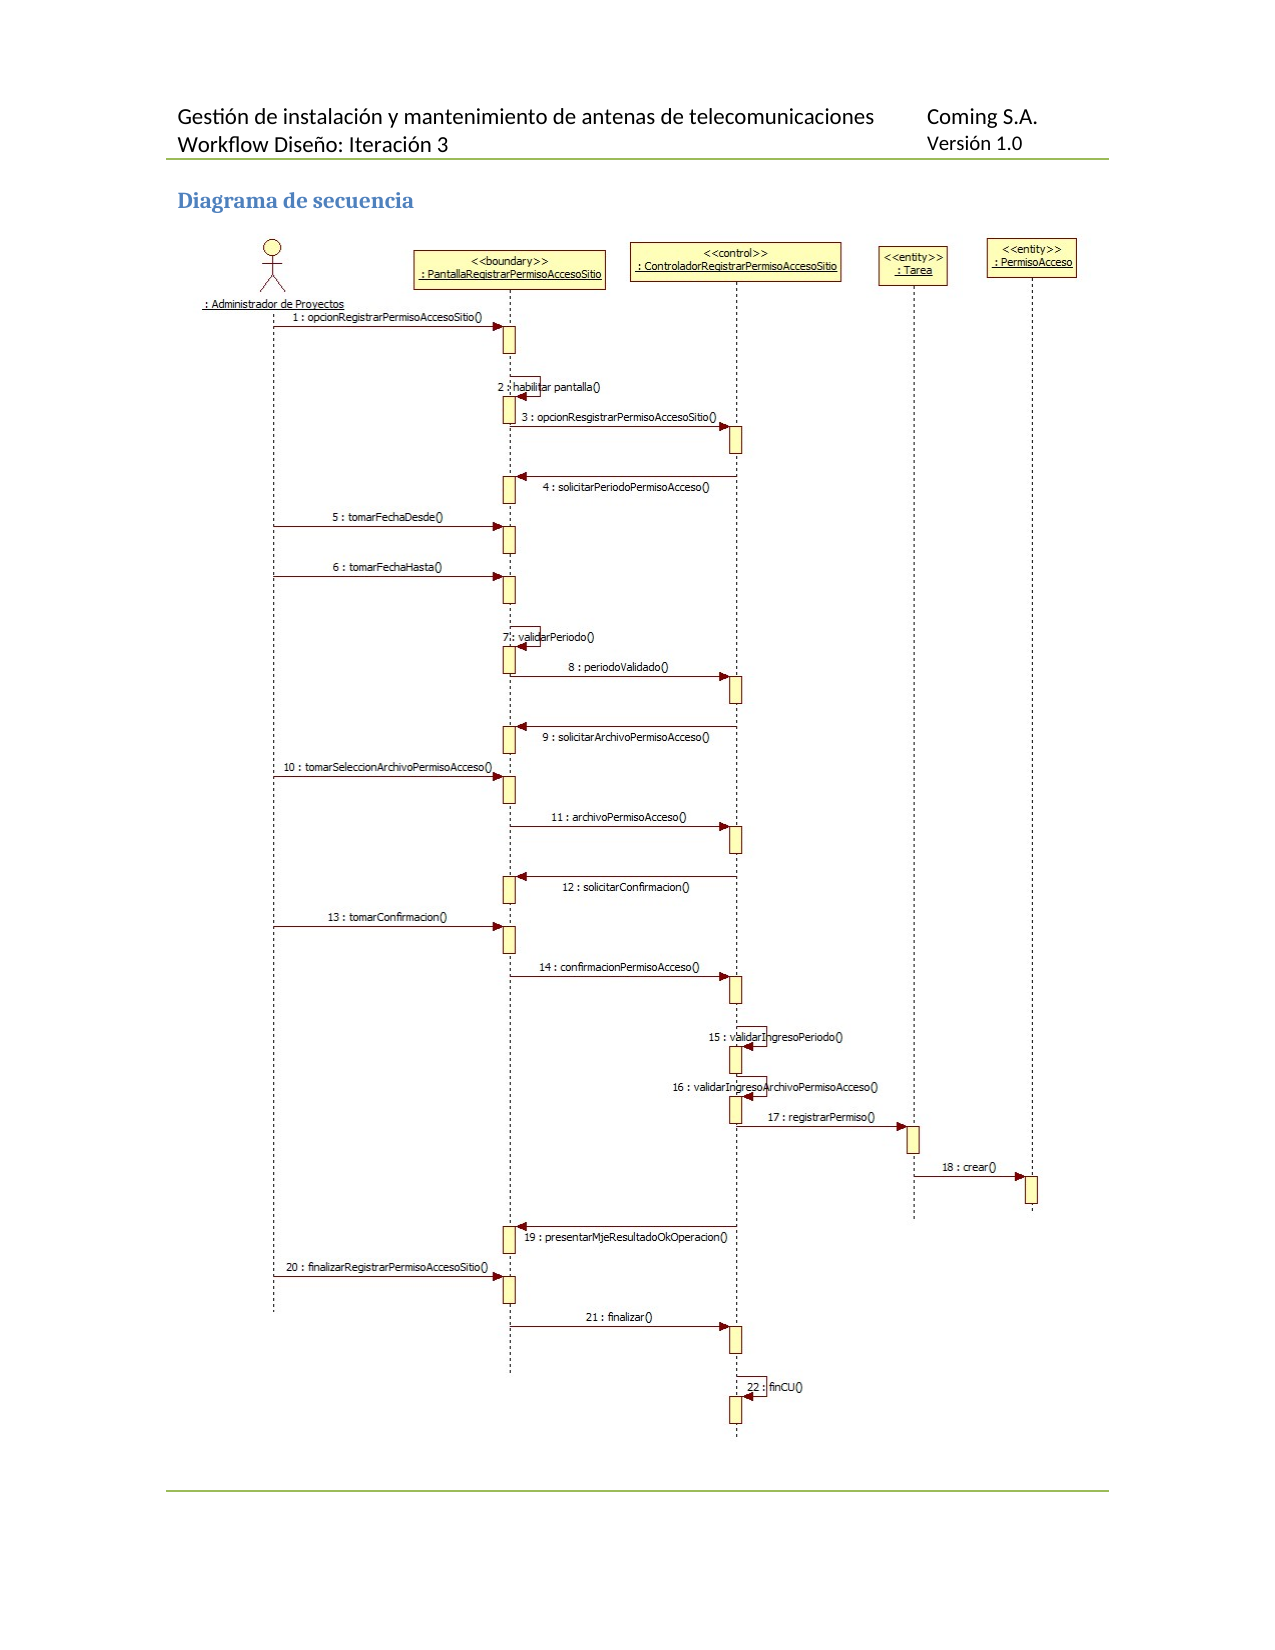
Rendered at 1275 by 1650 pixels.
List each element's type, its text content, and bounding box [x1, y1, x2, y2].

picture [177, 218, 1097, 1460]
subtitle Diagrama de secuencia [177, 188, 1098, 214]
